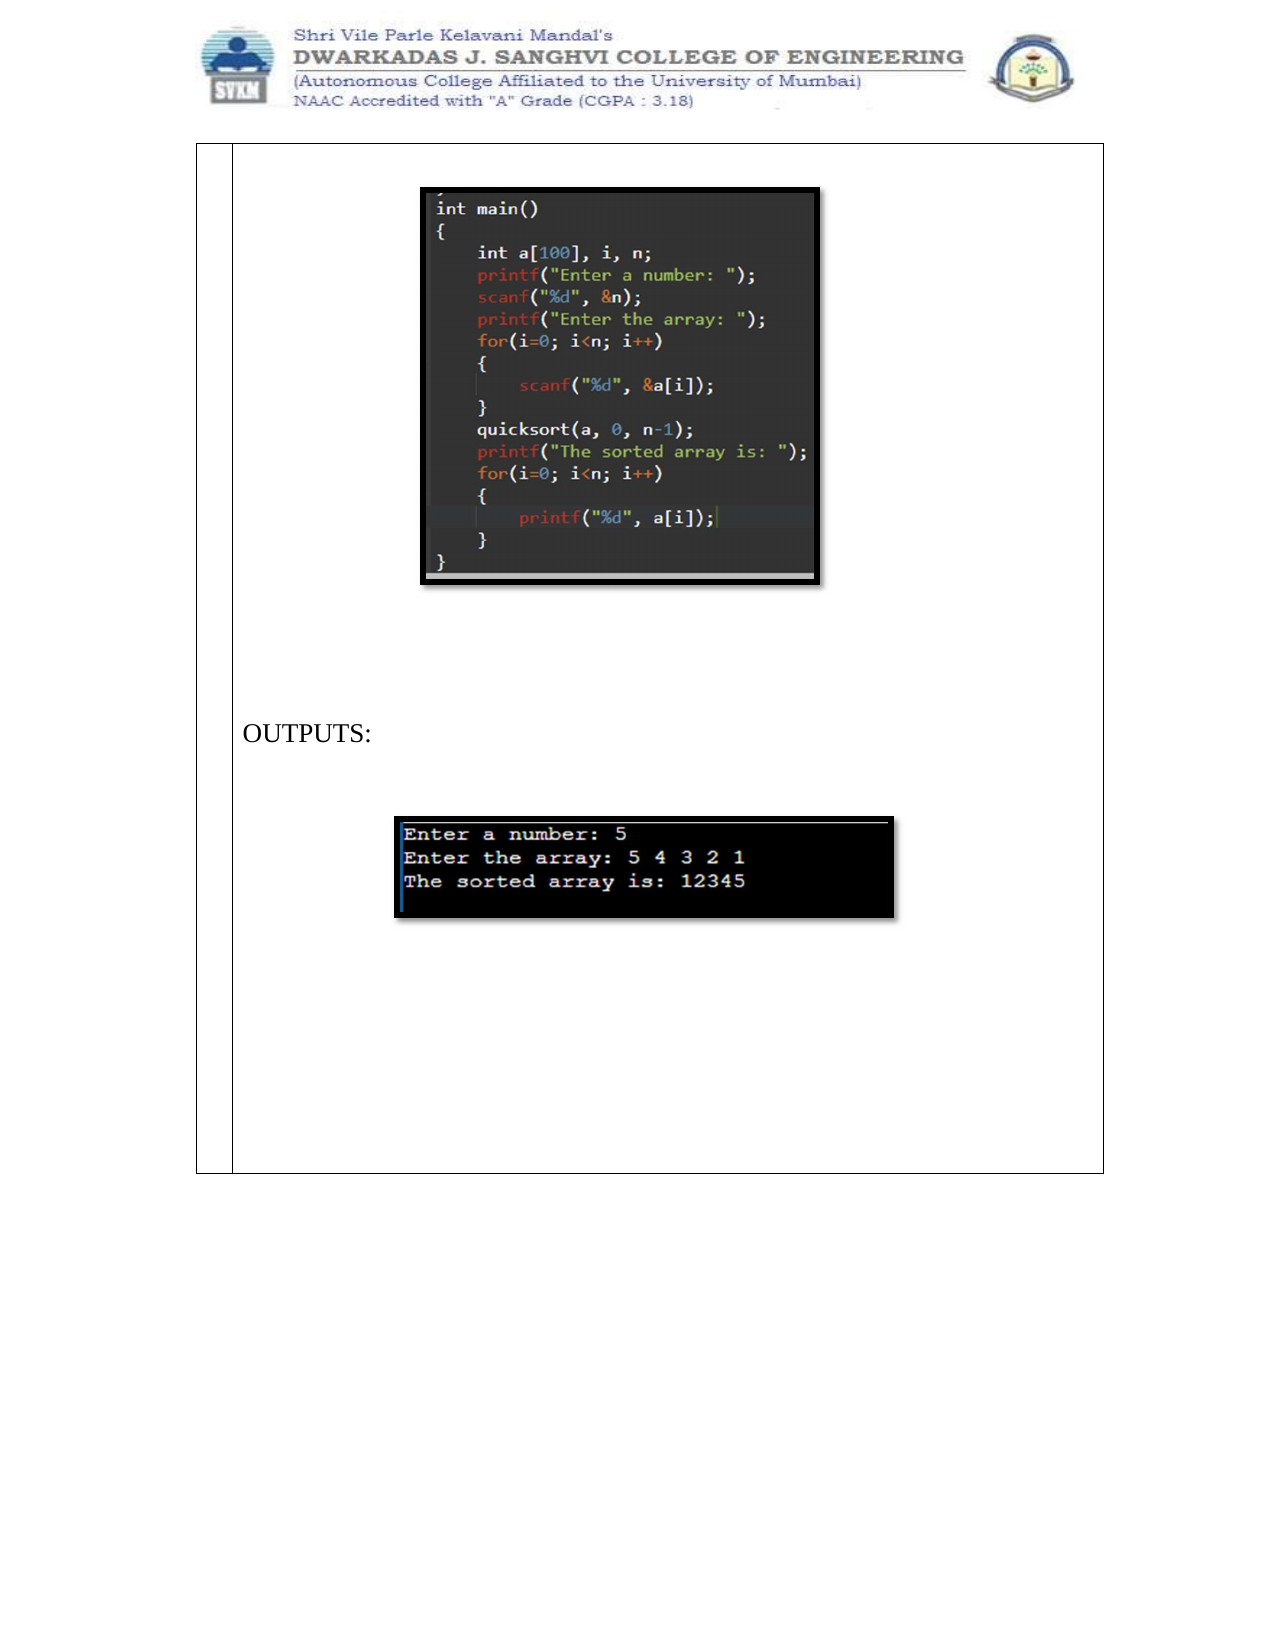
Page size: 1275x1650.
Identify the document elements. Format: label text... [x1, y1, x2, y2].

picture [415, 182, 832, 597]
table_header [197, 144, 232, 1173]
picture [389, 812, 906, 930]
table_header OUTPUTS: [233, 144, 1103, 1173]
picture [195, 11, 1079, 117]
